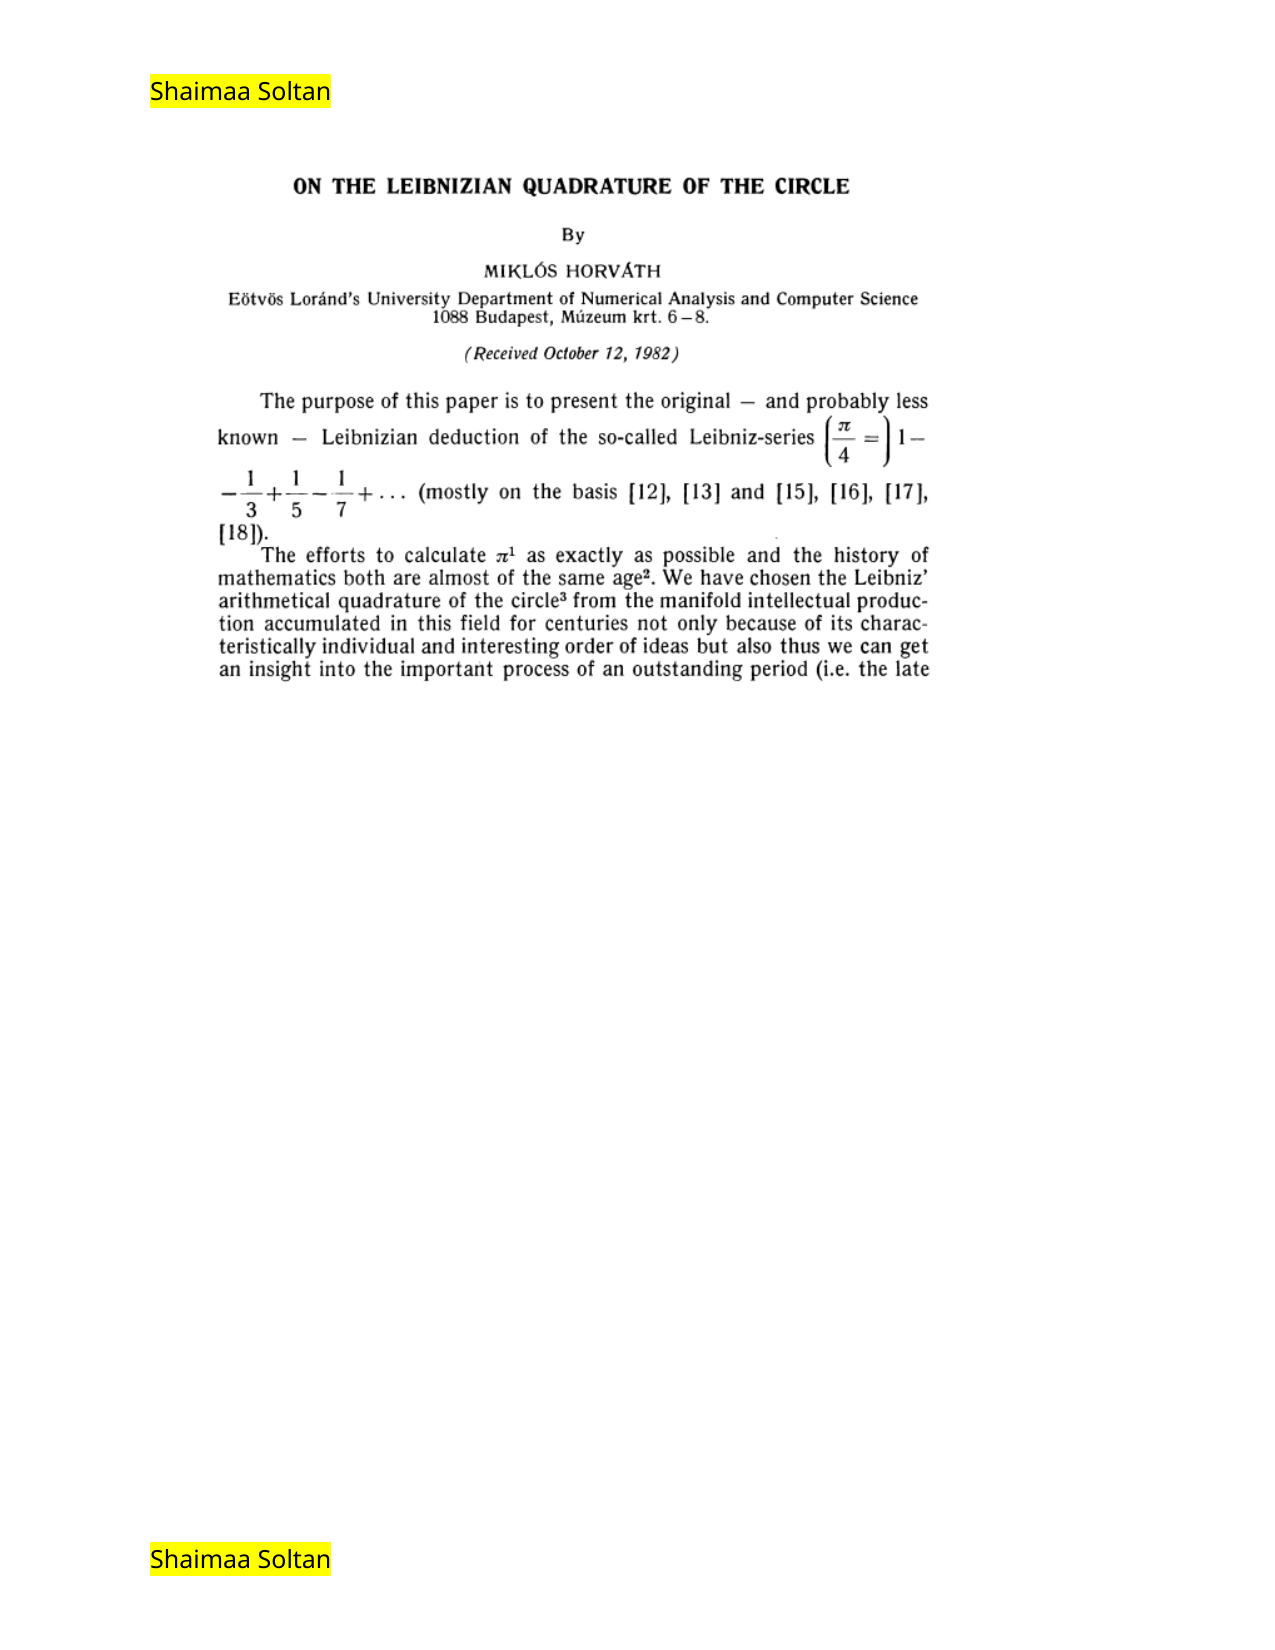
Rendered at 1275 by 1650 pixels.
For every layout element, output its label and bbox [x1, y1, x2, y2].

picture [150, 150, 1005, 695]
